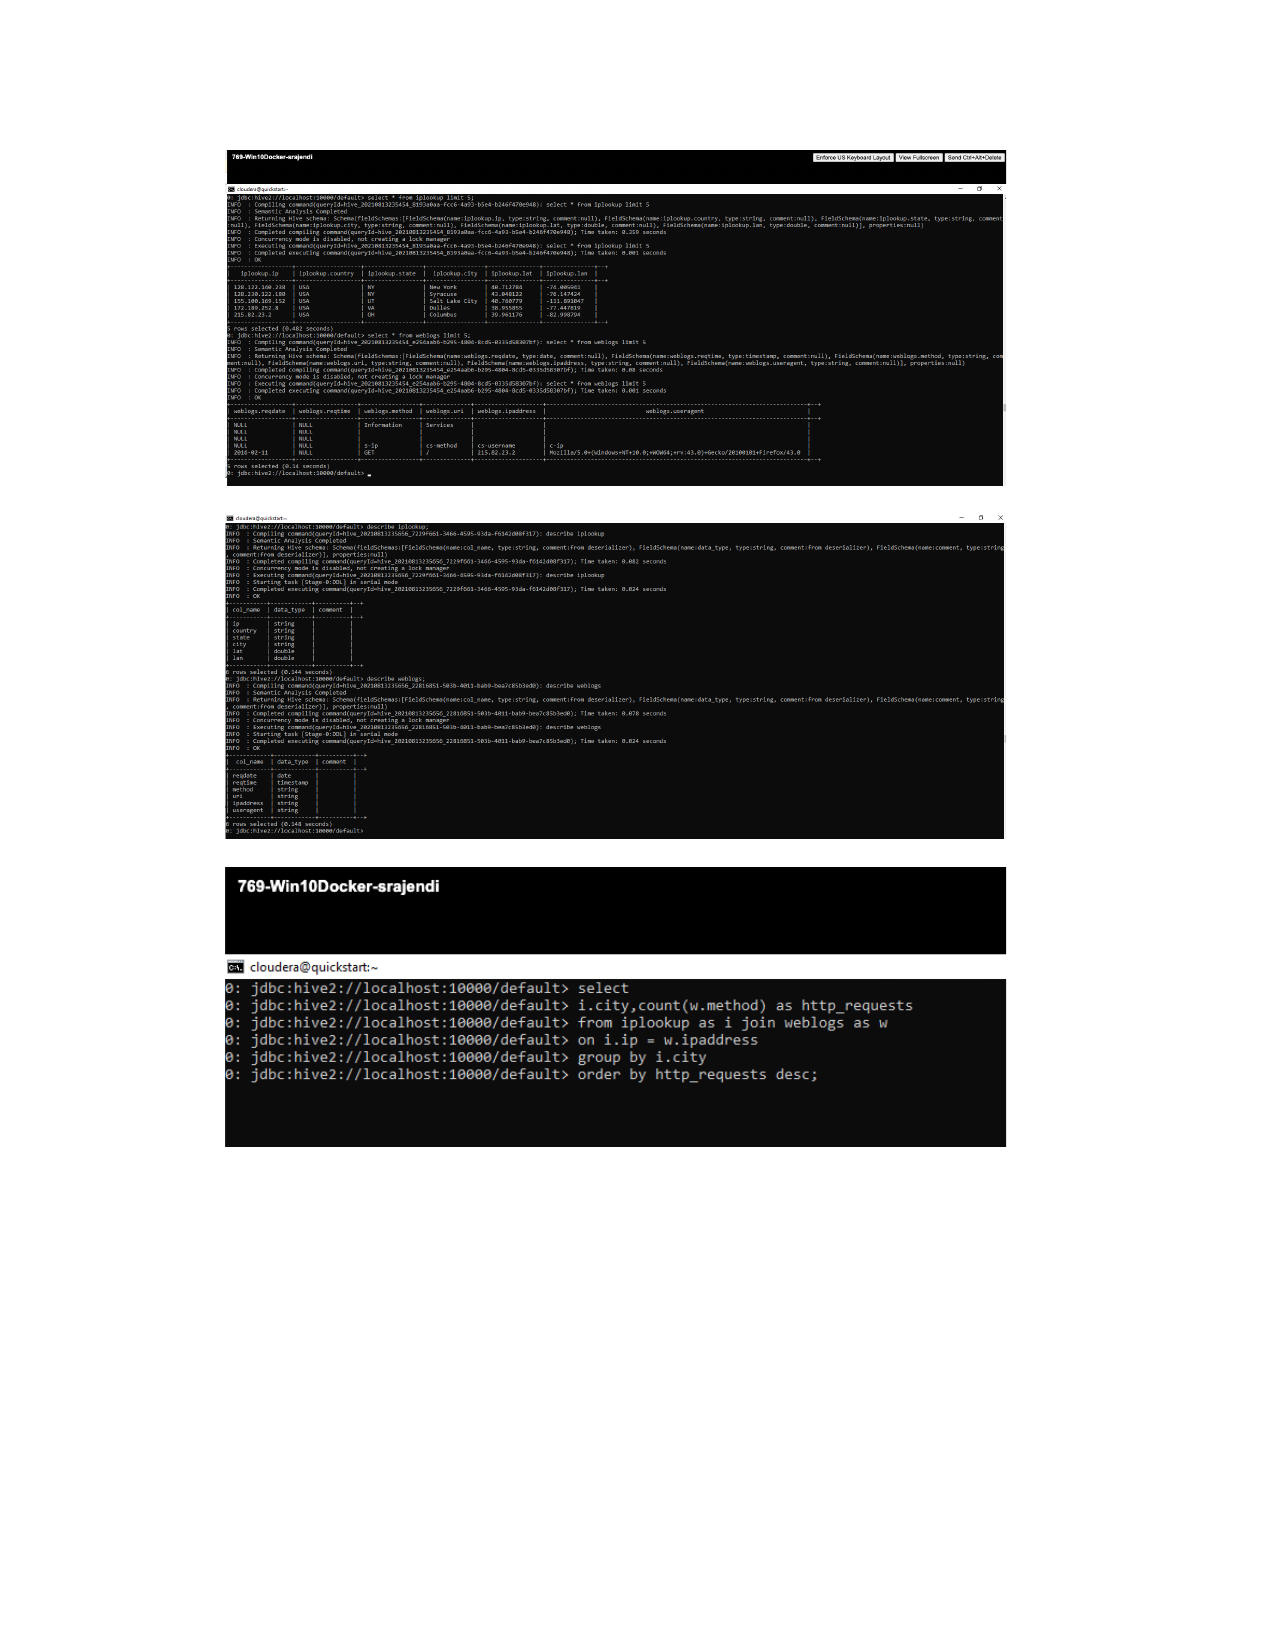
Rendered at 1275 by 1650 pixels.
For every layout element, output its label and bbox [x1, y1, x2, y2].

picture [225, 867, 1007, 1147]
picture [225, 150, 1007, 486]
picture [225, 513, 1007, 839]
